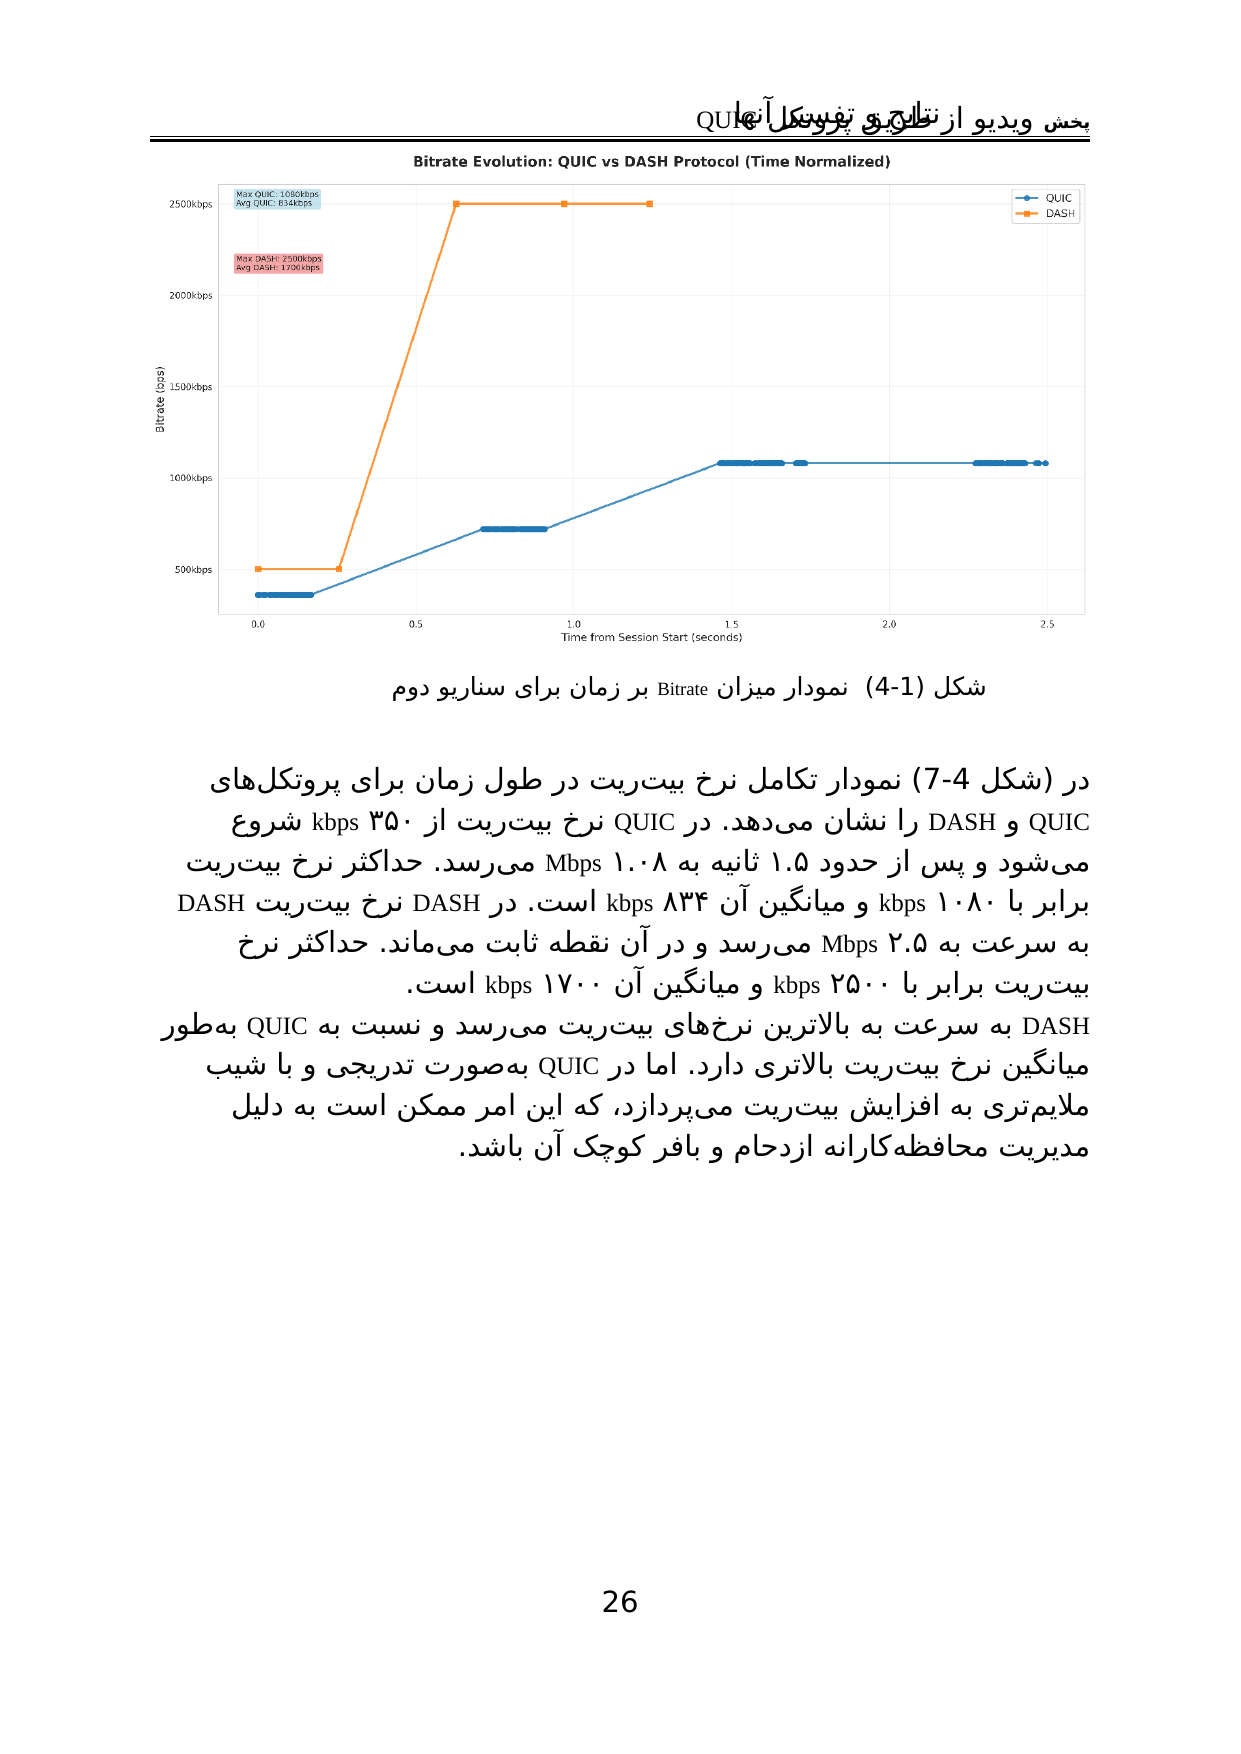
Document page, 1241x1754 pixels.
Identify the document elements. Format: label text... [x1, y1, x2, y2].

text در (شکل 4-7) نمودار تکامل نرخ بیت‌ریت در طول زمان برای پروتکل‌های QUIC و DASH را نشان می‌دهد. در QUIC نرخ بیت‌ریت از ۳۵۰ kbps شروع می‌شود و پس از حدود ۱.۵ ثانیه به ۱.۰۸ Mbps می‌رسد. حداکثر نرخ بیت‌ریت برابر با ۱۰۸۰ kbps و میانگین آن ۸۳۴ kbps است. در DASH نرخ بیت‌ریت DASH به سرعت به ۲.۵ Mbps می‌رسد و در آن نقطه ثابت می‌ماند. حداکثر نرخ بیت‌ریت برابر با ۲۵۰۰ kbps و میانگین آن ۱۷۰۰ kbps است. [150, 763, 1090, 1000]
text DASH به سرعت به بالاترین نرخ‌های بیت‌ریت می‌رسد و نسبت به QUIC به‌طور میانگین نرخ بیت‌ریت بالاتری دارد. اما در QUIC به‌صورت تدریجی و با شیب ملایم‌تری به افزایش بیت‌ریت می‌پردازد، که این امر ممکن است به دلیل مدیریت محافظه‌کارانه ازدحام و بافر کوچک آن باشد. [150, 1007, 1090, 1163]
picture [150, 150, 1090, 649]
text نمودار میزان Bitrate بر زمان برای سناریو دوم [150, 675, 1090, 700]
